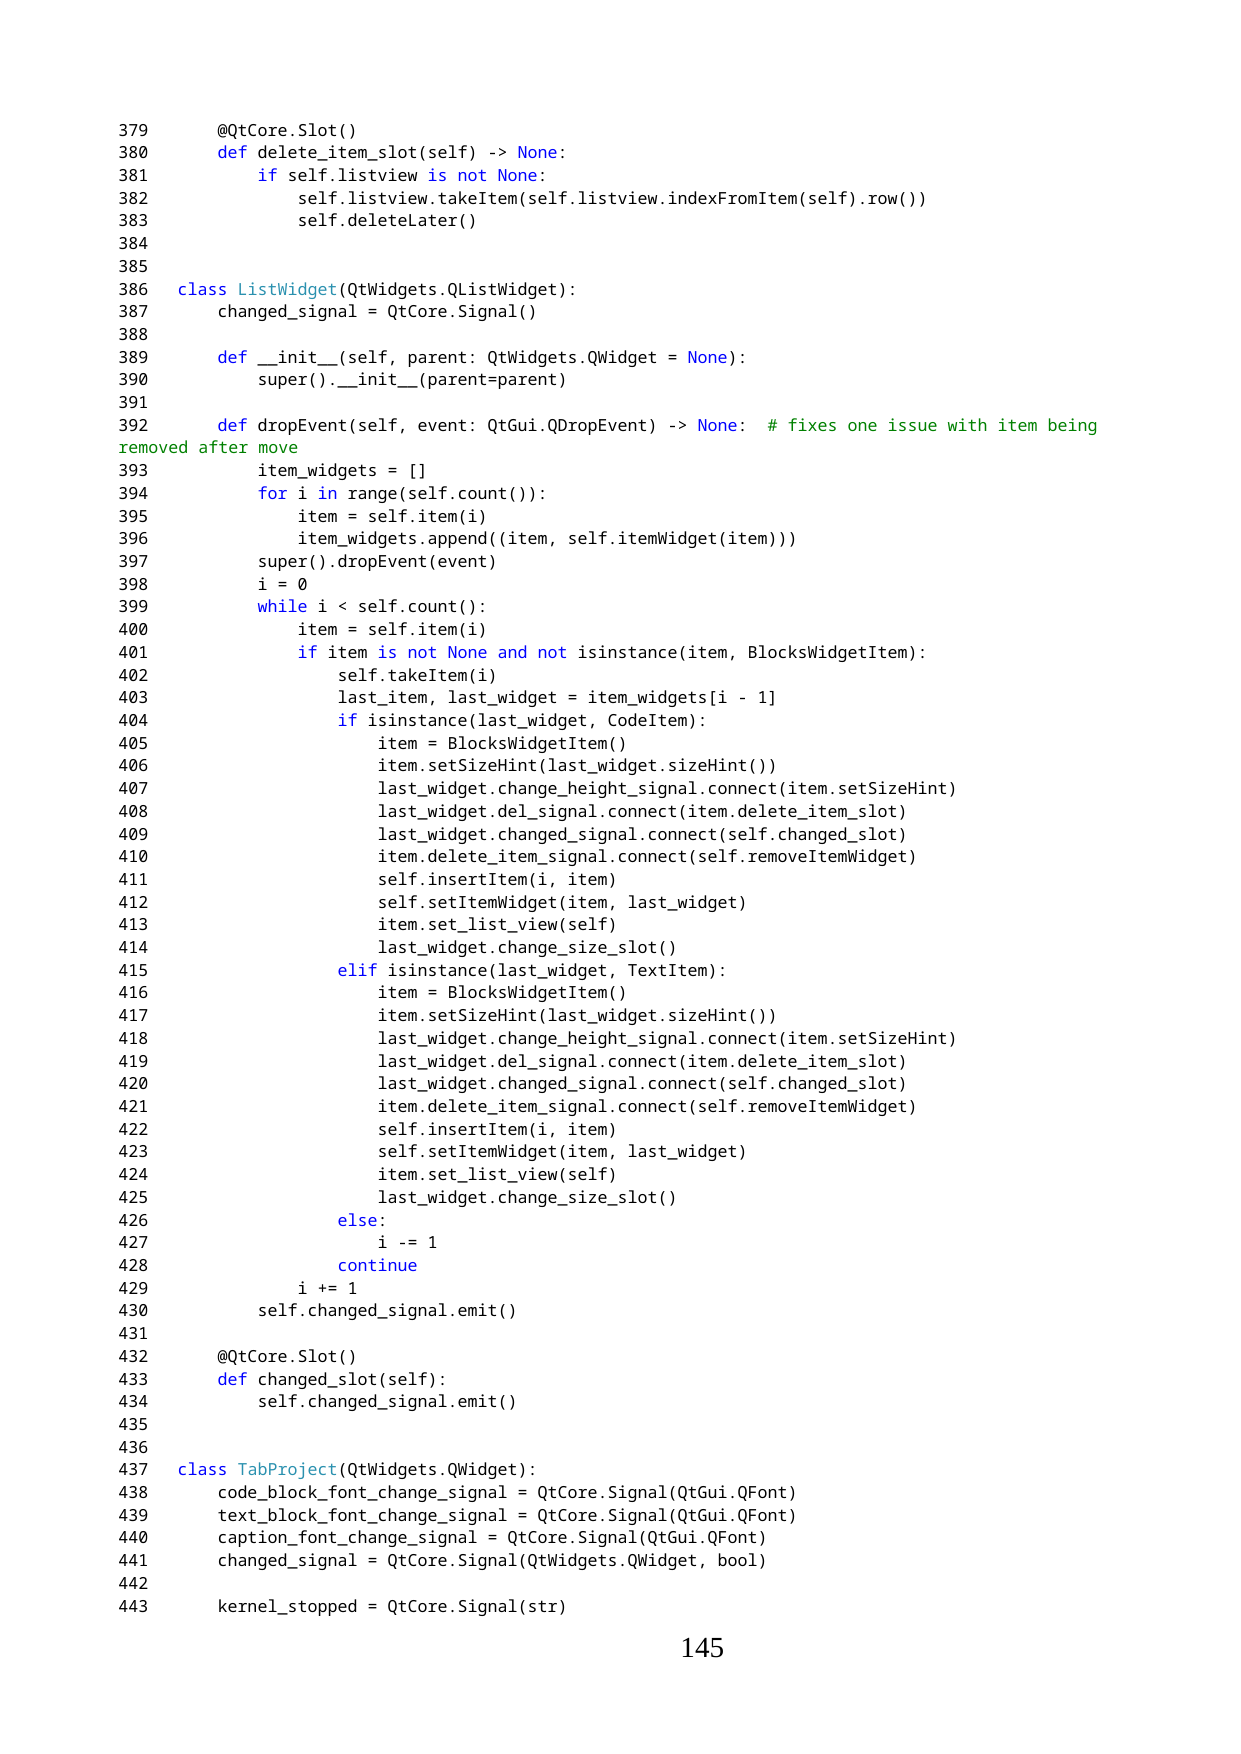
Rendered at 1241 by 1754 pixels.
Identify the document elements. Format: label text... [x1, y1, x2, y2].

text item_widgets.append((item, self.itemWidget(item))) [118, 527, 1152, 549]
text class ListWidget(QtWidgets.QListWidget): [118, 277, 1152, 300]
text if isinstance(last_widget, CodeItem): [118, 708, 1152, 731]
text last_item, last_widget = item_widgets[i - 1] [118, 686, 1152, 708]
text item_widgets = [] [118, 459, 1152, 481]
text item.delete_item_signal.connect(self.removeItemWidget) [118, 845, 1152, 867]
text else: [118, 1208, 1152, 1231]
text last_widget.change_size_slot() [118, 936, 1152, 958]
text last_widget.changed_signal.connect(self.changed_slot) [118, 822, 1152, 845]
text super().__init__(parent=parent) [118, 368, 1152, 391]
text @QtCore.Slot() [118, 1344, 1152, 1367]
text i = 0 [118, 572, 1152, 595]
text if self.listview is not None: [118, 163, 1152, 186]
text i -= 1 [118, 1231, 1152, 1253]
text item = self.item(i) [118, 618, 1152, 640]
text self.setItemWidget(item, last_widget) [118, 1140, 1152, 1163]
text self.setItemWidget(item, last_widget) [118, 890, 1152, 913]
text text_block_font_change_signal = QtCore.Signal(QtGui.QFont) [118, 1503, 1152, 1526]
text continue [118, 1253, 1152, 1276]
text def __init__(self, parent: QtWidgets.QWidget = None): [118, 345, 1152, 368]
text item.set_list_view(self) [118, 913, 1152, 936]
text while i < self.count(): [118, 595, 1152, 618]
text class TabProject(QtWidgets.QWidget): [118, 1458, 1152, 1481]
text @QtCore.Slot() [118, 118, 1152, 141]
text item.delete_item_signal.connect(self.removeItemWidget) [118, 1094, 1152, 1117]
text last_widget.change_height_signal.connect(item.setSizeHint) [118, 777, 1152, 799]
text self.deleteLater() [118, 209, 1152, 232]
text last_widget.changed_signal.connect(self.changed_slot) [118, 1072, 1152, 1094]
text item = BlocksWidgetItem() [118, 731, 1152, 754]
text item.setSizeHint(last_widget.sizeHint()) [118, 754, 1152, 777]
text last_widget.change_size_slot() [118, 1185, 1152, 1208]
text self.listview.takeItem(self.listview.indexFromItem(self).row()) [118, 186, 1152, 209]
text self.changed_signal.emit() [118, 1390, 1152, 1412]
text caption_font_change_signal = QtCore.Signal(QtGui.QFont) [118, 1526, 1152, 1549]
text item = self.item(i) [118, 504, 1152, 527]
text changed_signal = QtCore.Signal(QtWidgets.QWidget, bool) [118, 1549, 1152, 1571]
text def changed_slot(self): [118, 1367, 1152, 1390]
text code_block_font_change_signal = QtCore.Signal(QtGui.QFont) [118, 1481, 1152, 1503]
text item.set_list_view(self) [118, 1163, 1152, 1185]
text self.insertItem(i, item) [118, 1117, 1152, 1140]
text self.insertItem(i, item) [118, 867, 1152, 890]
text kernel_stopped = QtCore.Signal(str) [118, 1594, 1152, 1617]
text last_widget.change_height_signal.connect(item.setSizeHint) [118, 1026, 1152, 1049]
text super().dropEvent(event) [118, 549, 1152, 572]
text i += 1 [118, 1276, 1152, 1299]
text for i in range(self.count()): [118, 481, 1152, 504]
text last_widget.del_signal.connect(item.delete_item_slot) [118, 1049, 1152, 1072]
text elif isinstance(last_widget, TextItem): [118, 958, 1152, 981]
text last_widget.del_signal.connect(item.delete_item_slot) [118, 799, 1152, 822]
text def dropEvent(self, event: QtGui.QDropEvent) -> None: # fixes one issue with item being removed after move [118, 413, 1152, 459]
text if item is not None and not isinstance(item, BlocksWidgetItem): [118, 640, 1152, 663]
text changed_signal = QtCore.Signal() [118, 300, 1152, 322]
text self.changed_signal.emit() [118, 1299, 1152, 1322]
text self.takeItem(i) [118, 663, 1152, 686]
text item = BlocksWidgetItem() [118, 981, 1152, 1004]
text item.setSizeHint(last_widget.sizeHint()) [118, 1004, 1152, 1026]
text def delete_item_slot(self) -> None: [118, 141, 1152, 163]
